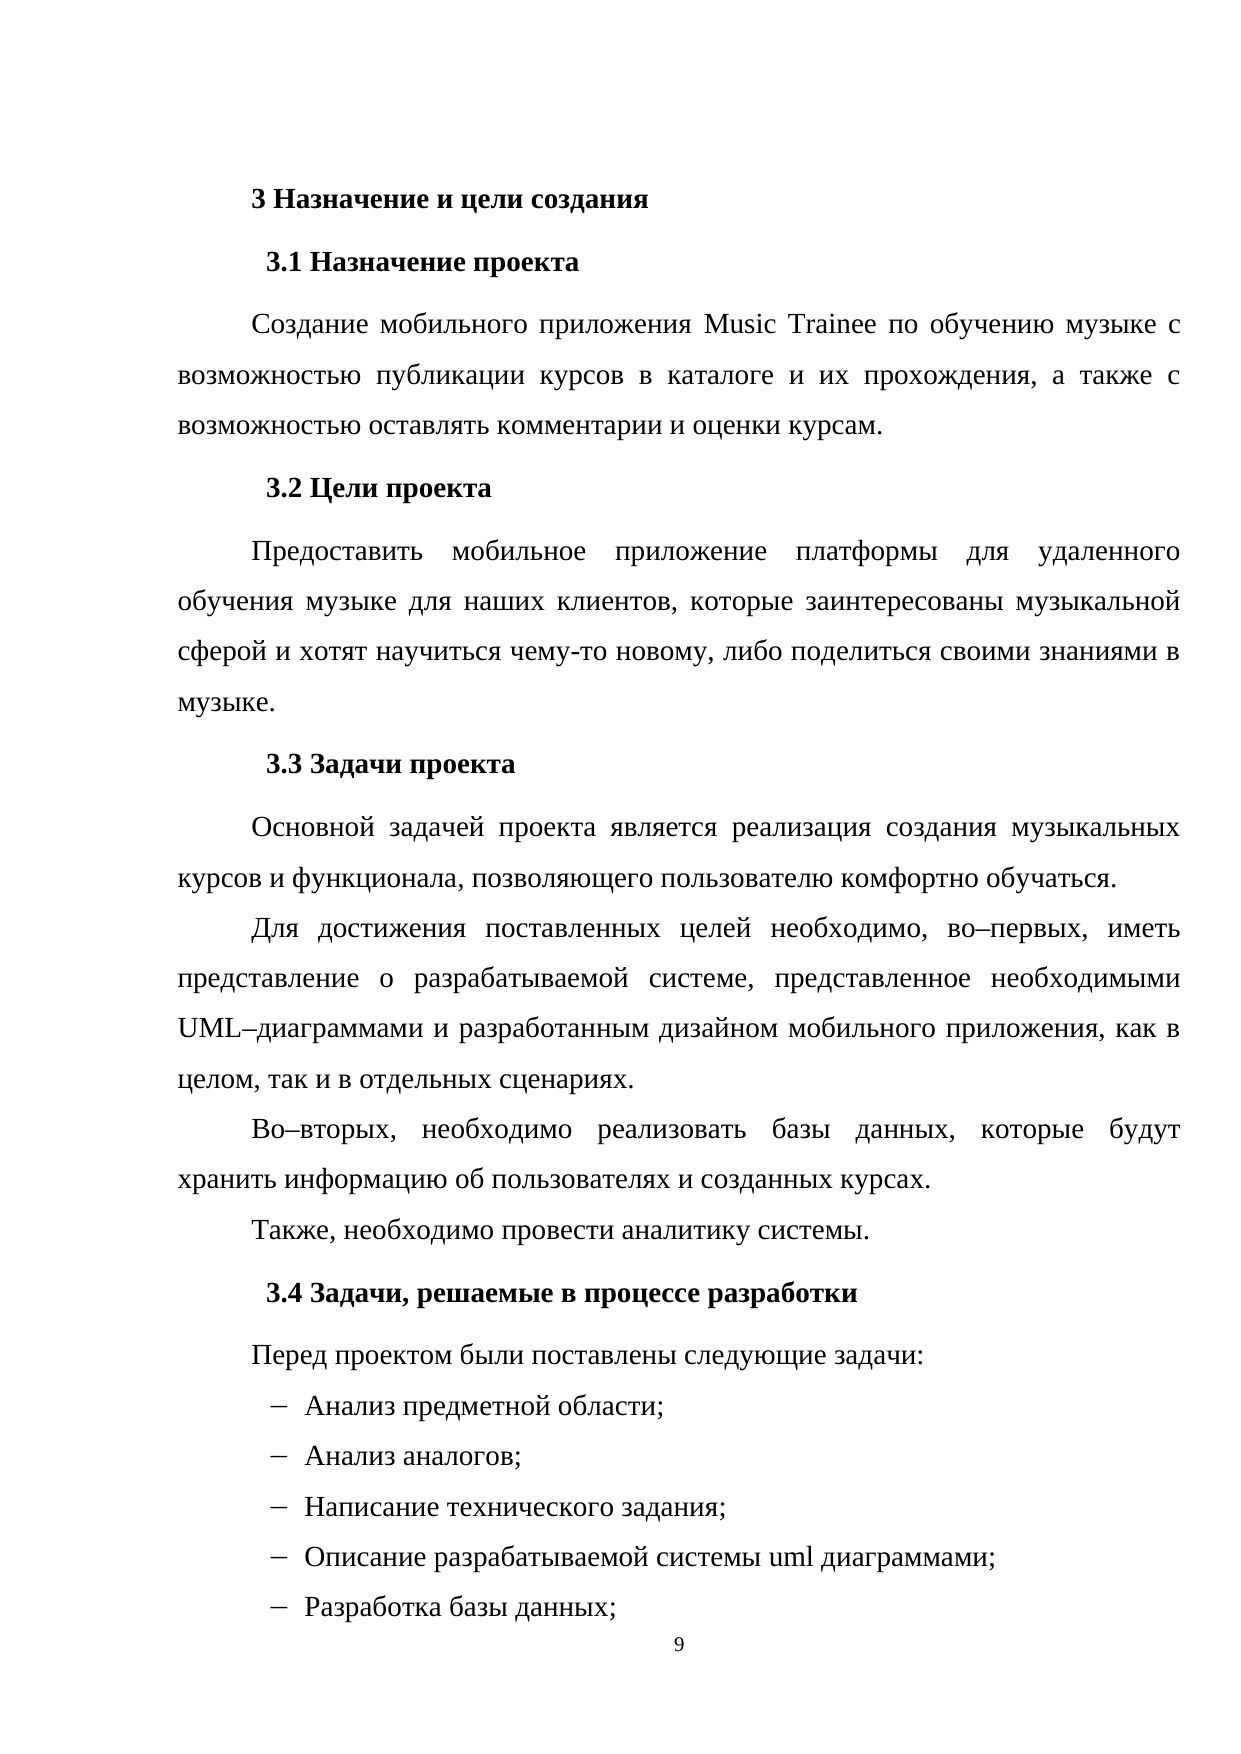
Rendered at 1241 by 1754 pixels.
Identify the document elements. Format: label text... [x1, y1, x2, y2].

list Задачи проекта [266, 747, 1181, 780]
text Написание технического задания; [267, 1489, 1181, 1522]
text Основной задачей проекта является реализация создания музыкальных курсов и функционала, позволяющего пользователю комфортно обучаться. [177, 809, 1181, 893]
text Анализ предметной области; [267, 1388, 1181, 1421]
text Назначение и цели создания [251, 181, 1181, 214]
text Анализ аналогов; [267, 1438, 1181, 1472]
text Перед проектом были поставлены следующие задачи: [177, 1337, 1181, 1371]
list Цели проекта [266, 470, 1181, 503]
text Разработка базы данных; [267, 1589, 1181, 1623]
text Создание мобильного приложения Music Trainee по обучению музыке с возможностью публикации курсов в каталоге и их прохождения, а также с возможностью оставлять комментарии и оценки курсам. [177, 307, 1181, 441]
list Назначение проекта [266, 244, 1181, 277]
text Для достижения поставленных целей необходимо, во–первых, иметь представление о разрабатываемой системе, представленное необходимыми UML–диаграммами и разработанным дизайном мобильного приложения, как в целом, так и в отдельных сценариях. [177, 910, 1181, 1094]
text Описание разрабатываемой системы uml диаграммами; [267, 1539, 1181, 1573]
text Во–вторых, необходимо реализовать базы данных, которые будут хранить информацию об пользователях и созданных курсах. [177, 1111, 1181, 1195]
list Задачи, решаемые в процессе разработки [266, 1275, 1181, 1308]
text Также, необходимо провести аналитику системы. [177, 1212, 1181, 1245]
text Предоставить мобильное приложение платформы для удаленного обучения музыке для наших клиентов, которые заинтересованы музыкальной сферой и хотят научиться чему-то новому, либо поделиться своими знаниями в музыке. [177, 533, 1181, 717]
